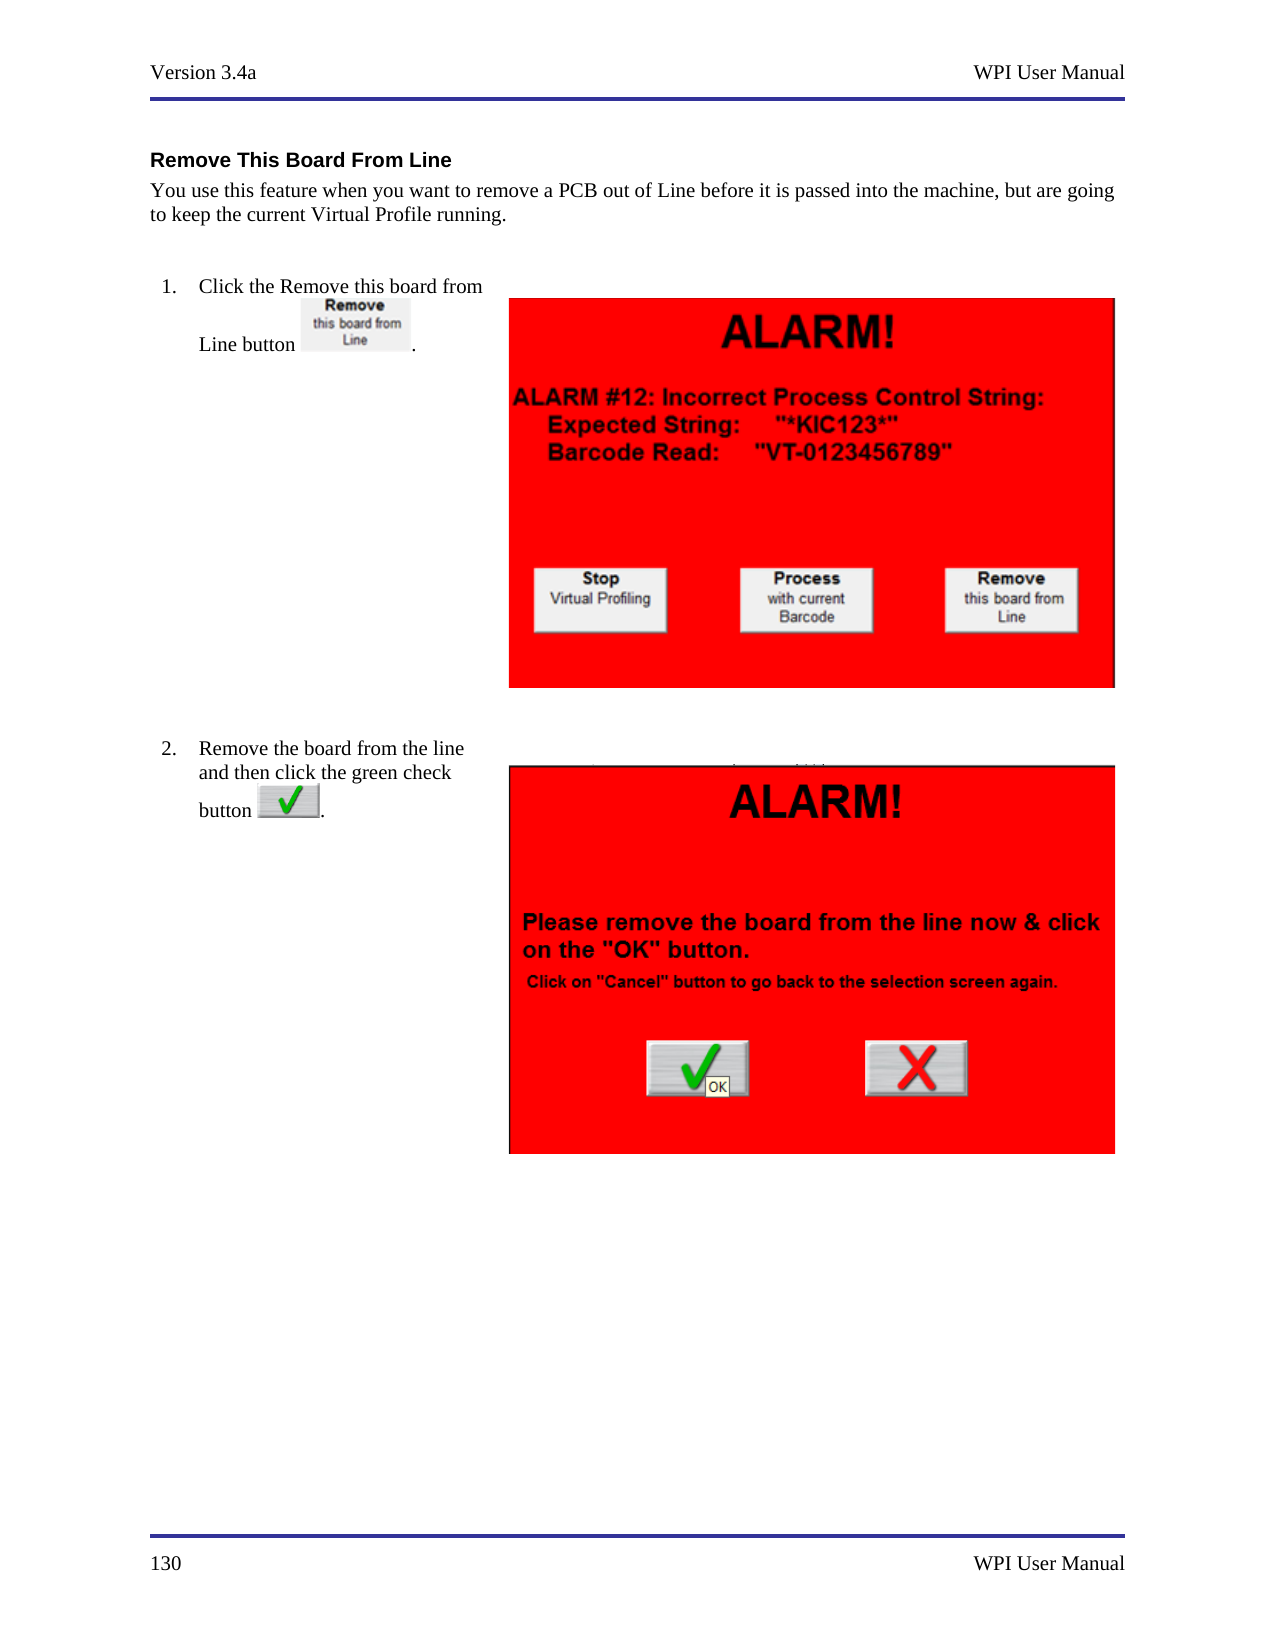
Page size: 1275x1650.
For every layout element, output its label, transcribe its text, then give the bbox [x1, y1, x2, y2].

table_cell Remove the board from the line and then click the green check button . [149, 736, 497, 1183]
text You use this feature when you want to remove a PCB out of Line before it is passed into the machine, but are going to keep the current Virtual Profile running. [150, 178, 1125, 226]
picture [508, 298, 1116, 688]
picture [300, 298, 412, 352]
picture [508, 764, 1116, 1154]
subtitle Remove This Board From Line [150, 147, 1125, 171]
table_header [497, 274, 1125, 736]
table_header Click the Remove this board from Line button . [149, 274, 497, 736]
table_cell [497, 736, 1125, 1183]
picture [257, 783, 320, 818]
